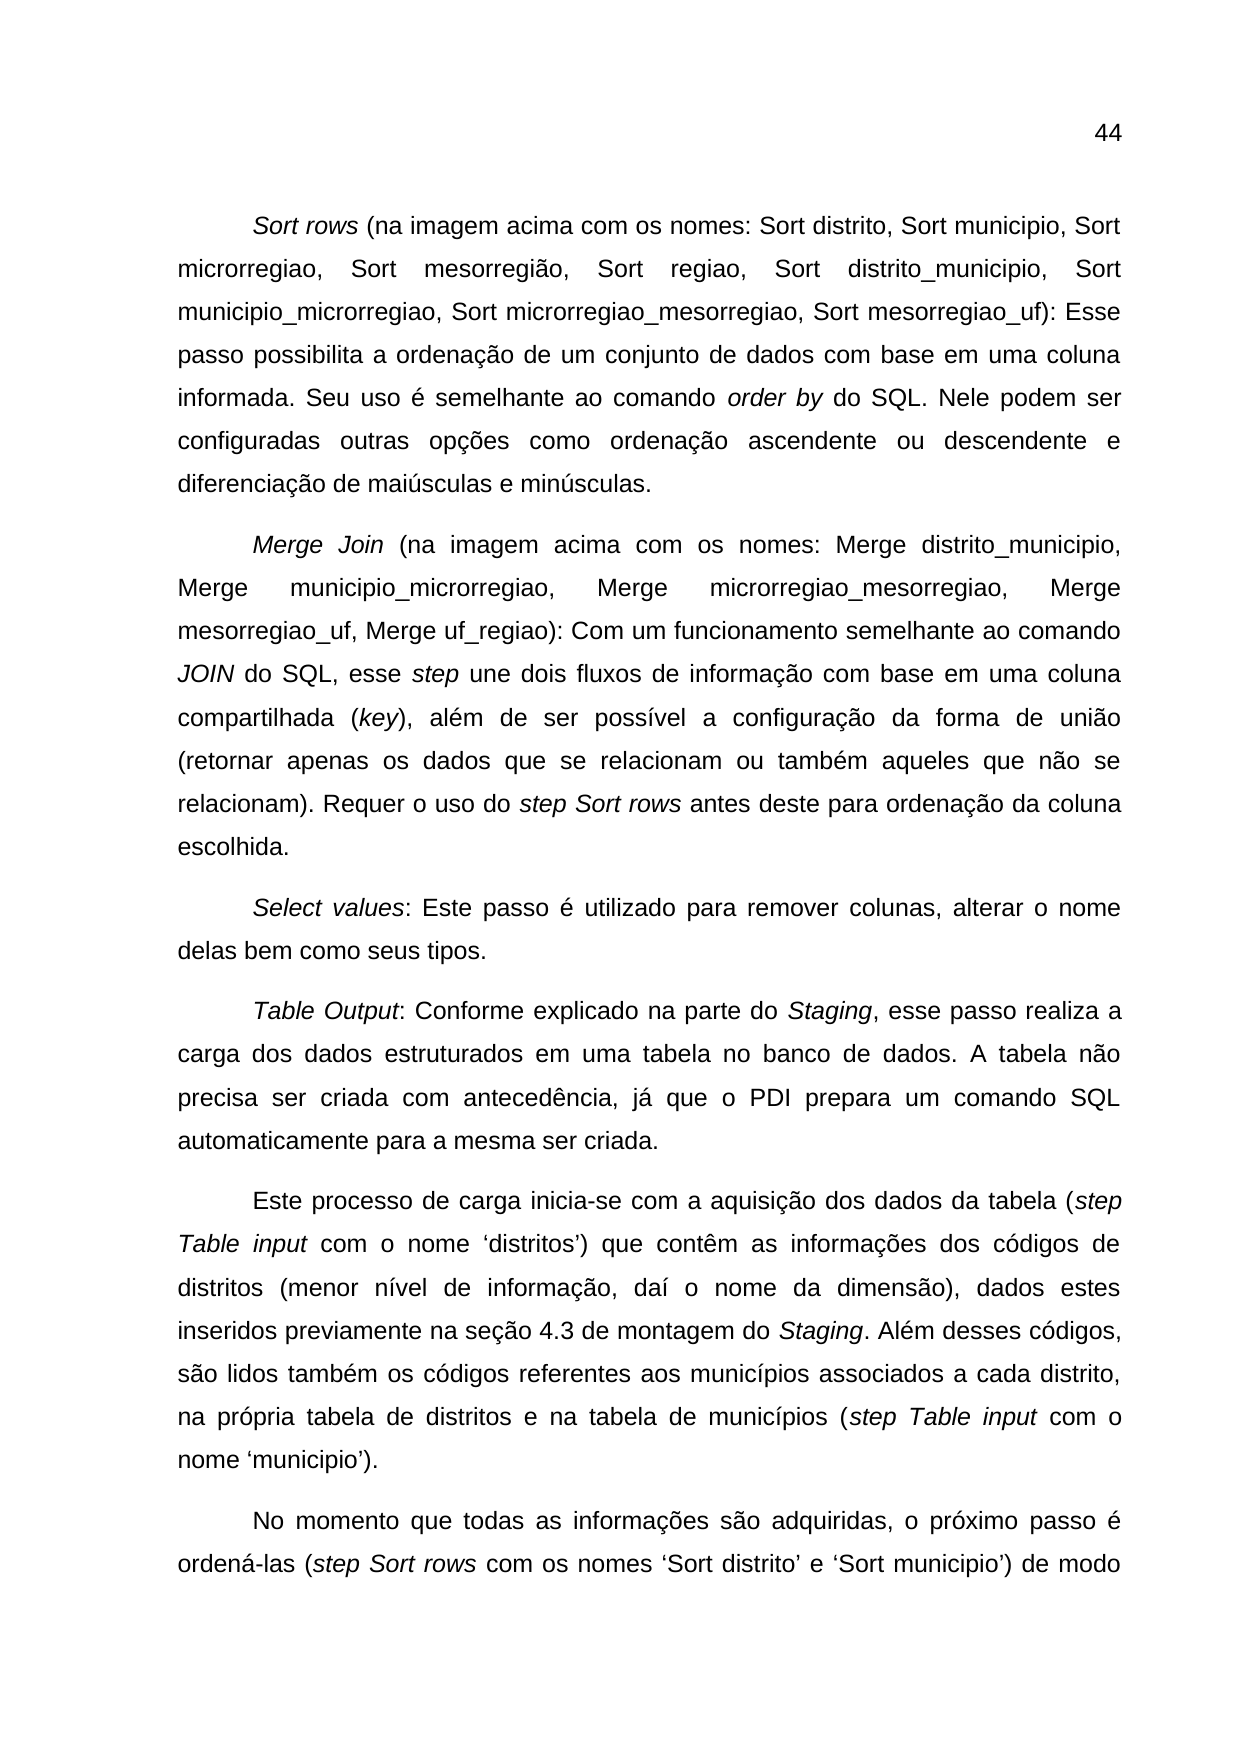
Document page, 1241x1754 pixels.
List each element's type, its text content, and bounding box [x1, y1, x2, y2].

text Table Output: Conforme explicado na parte do Staging, esse passo realiza a carga dos dados estruturados em uma tabela no banco de dados. A tabela não precisa ser criada com antecedência, já que o PDI prepara um comando SQL automaticamente para a mesma ser criada. [177, 996, 1122, 1154]
text Select values: Este passo é utilizado para remover colunas, alterar o nome delas bem como seus tipos. [177, 892, 1122, 964]
text Merge Join (na imagem acima com os nomes: Merge distrito_municipio, Merge municipio_microrregiao, Merge microrregiao_mesorregiao, Merge mesorregiao_uf, Merge uf_regiao): Com um funcionamento semelhante ao comando JOIN do SQL, esse step une dois fluxos de informação com base em uma coluna compartilhada (key), além de ser possível a configuração da forma de união (retornar apenas os dados que se relacionam ou também aqueles que não se relacionam). Requer o uso do step Sort rows antes deste para ordenação da coluna escolhida. [177, 530, 1122, 861]
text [177, 1506, 1122, 1577]
text Este processo de carga inicia-se com a aquisição dos dados da tabela (step Table input com o nome ‘distritos’) que contêm as informações dos códigos de distritos (menor nível de informação, daí o nome da dimensão), dados estes inseridos previamente na seção 4.3 de montagem do Staging. Além desses códigos, são lidos também os códigos referentes aos municípios associados a cada distrito, na própria tabela de distritos e na tabela de municípios (step Table input com o nome ‘municipio’). [177, 1186, 1122, 1474]
text Sort rows (na imagem acima com os nomes: Sort distrito, Sort municipio, Sort microrregiao, Sort mesorregião, Sort regiao, Sort distrito_municipio, Sort municipio_microrregiao, Sort microrregiao_mesorregiao, Sort mesorregiao_uf): Esse passo possibilita a ordenação de um conjunto de dados com base em uma coluna informada. Seu uso é semelhante ao comando order by do SQL. Nele podem ser configuradas outras opções como ordenação ascendente ou descendente e diferenciação de maiúsculas e minúsculas. [177, 211, 1122, 498]
